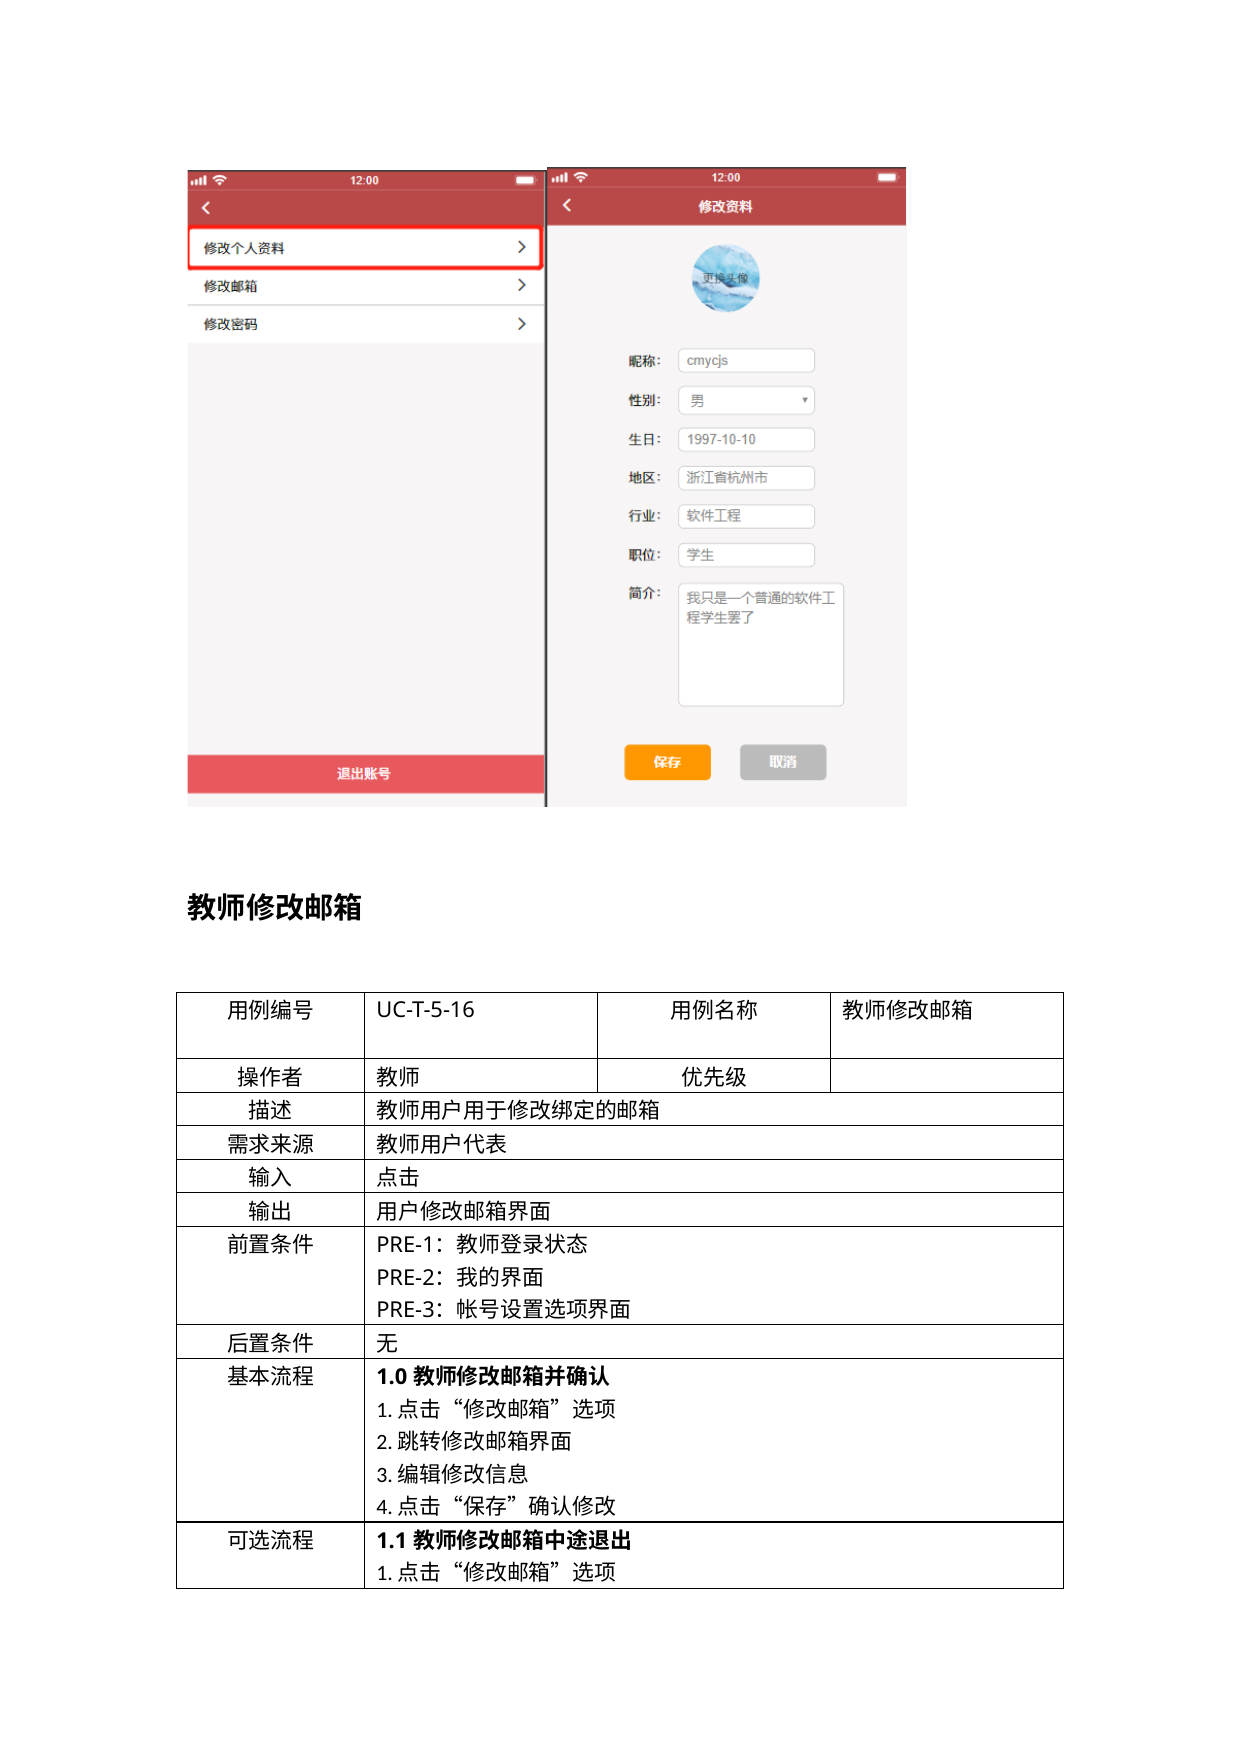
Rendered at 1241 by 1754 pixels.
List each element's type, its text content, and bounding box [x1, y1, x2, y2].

table_header 教师修改邮箱 [831, 993, 1063, 1058]
table_cell 后置条件 [177, 1325, 364, 1358]
table_cell 基本流程 [177, 1359, 364, 1521]
table_cell 操作者 [177, 1059, 364, 1092]
table_cell 教师用户用于修改绑定的邮箱 [365, 1093, 1063, 1125]
table_cell 需求来源 [177, 1126, 364, 1159]
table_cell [365, 1523, 1063, 1587]
table_cell [831, 1059, 1063, 1092]
table_cell PRE-1：教师登录状态 PRE-2：我的界面 PRE-3：帐号设置选项界面 [365, 1227, 1063, 1324]
table_cell 描述 [177, 1093, 364, 1125]
table_header 用例名称 [598, 993, 830, 1058]
table_cell 教师用户代表 [365, 1126, 1063, 1159]
table_cell 点击 [365, 1160, 1063, 1192]
table_cell 教师 [365, 1059, 597, 1092]
table_header 用例编号 [177, 993, 364, 1058]
table_cell 1.0 教师修改邮箱并确认 1. 点击“修改邮箱”选项 2. 跳转修改邮箱界面 3. 编辑修改信息 4. 点击“保存”确认修改 [365, 1359, 1063, 1521]
subtitle 教师修改邮箱 [187, 874, 1053, 939]
table_cell 优先级 [598, 1059, 830, 1092]
table_cell 无 [365, 1325, 1063, 1358]
table_cell 输入 [177, 1160, 364, 1192]
table_cell 输出 [177, 1193, 364, 1226]
table_header UC-T-5-16 [365, 993, 597, 1058]
table_cell 前置条件 [177, 1227, 364, 1324]
picture [187, 167, 907, 807]
table_cell 可选流程 [177, 1523, 364, 1587]
table_cell 用户修改邮箱界面 [365, 1193, 1063, 1226]
